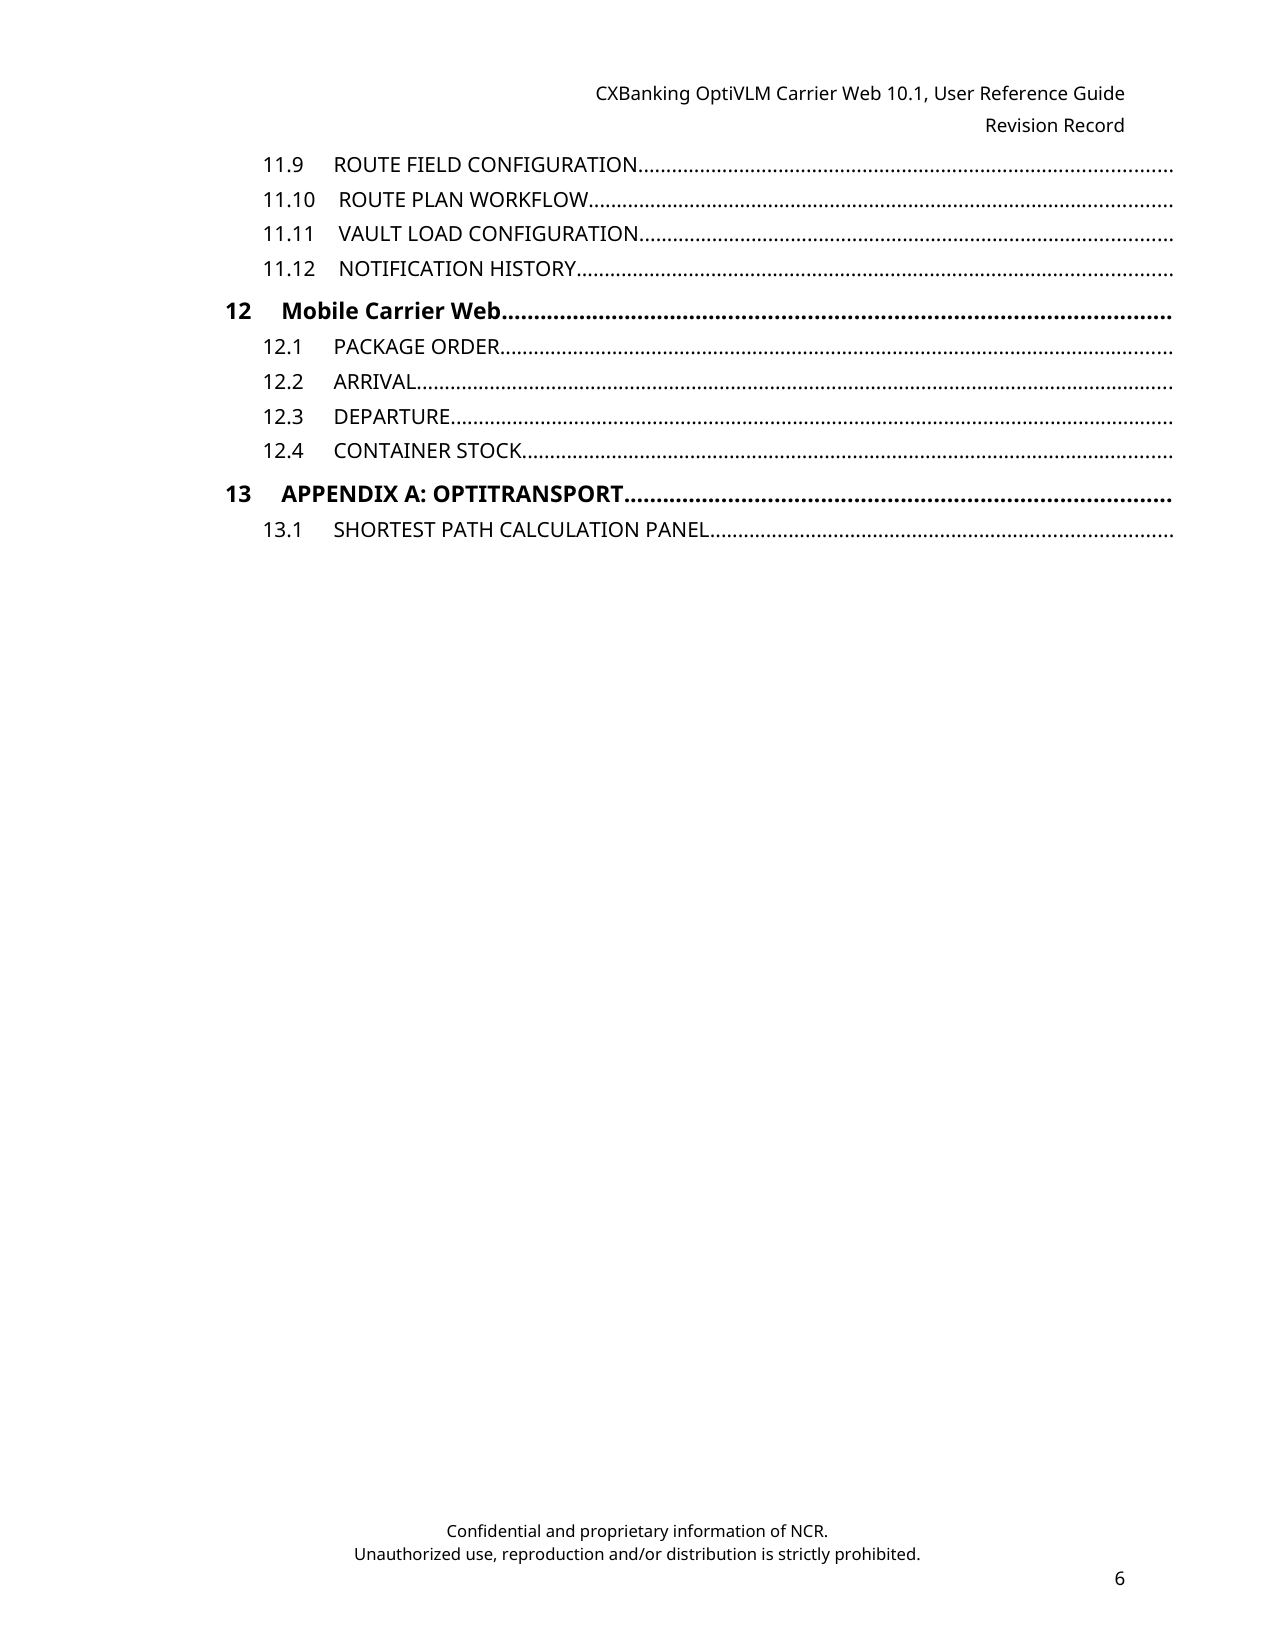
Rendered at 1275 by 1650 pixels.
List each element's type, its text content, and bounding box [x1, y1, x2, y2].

text 13 APPENDIX A: OPTITRANSPORT 91 [225, 477, 1125, 509]
text 12.3 DEPARTURE 86 [262, 402, 1125, 430]
text 12.2 ARRIVAL 84 [262, 367, 1125, 396]
text 13.1 SHORTEST PATH CALCULATION PANEL 91 [262, 515, 1125, 543]
text 12 Mobile Carrier Web 81 [225, 295, 1125, 326]
text 11.10 ROUTE PLAN WORKFLOW 77 [262, 185, 1125, 213]
text 12.1 PACKAGE ORDER 81 [262, 332, 1125, 361]
text 11.9 ROUTE FIELD CONFIGURATION 76 [262, 150, 1125, 178]
text 11.11 VAULT LOAD CONFIGURATION 79 [262, 219, 1125, 248]
text 11.12 NOTIFICATION HISTORY 80 [262, 254, 1125, 282]
text 12.4 CONTAINER STOCK 88 [262, 437, 1125, 465]
